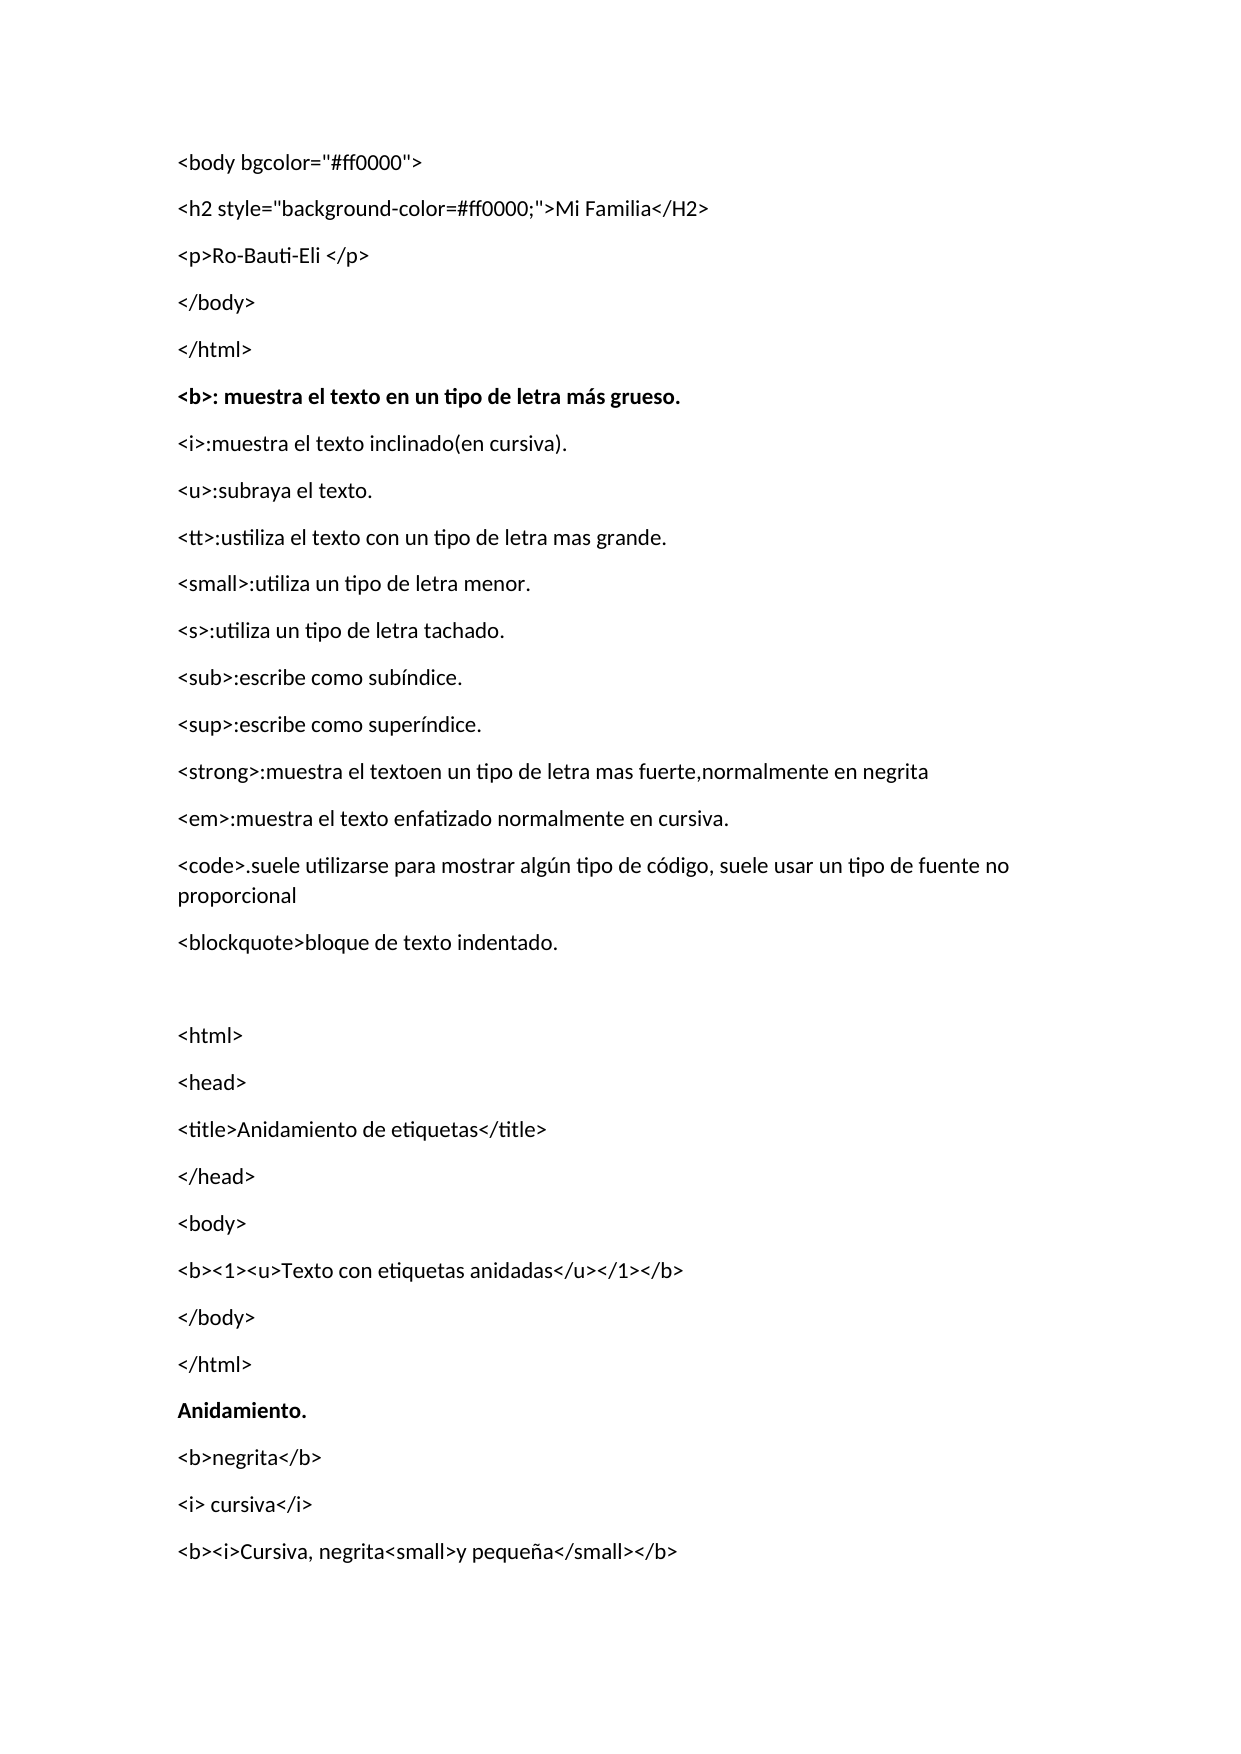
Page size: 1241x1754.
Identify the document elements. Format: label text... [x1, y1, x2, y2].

text <blockquote>bloque de texto indentado. [177, 928, 1063, 956]
text <b>negrita</b> [177, 1443, 1063, 1471]
text <title>Anidamiento de etiquetas</title> [177, 1115, 1063, 1143]
text <html> [177, 1022, 1063, 1049]
text </body> [177, 1303, 1063, 1331]
text <tt>:ustiliza el texto con un tipo de letra mas grande. [177, 523, 1063, 551]
text </html> [177, 335, 1063, 363]
text <h2 style="background-color=#ff0000;">Mi Familia</H2> [177, 194, 1063, 222]
text <body bgcolor="#ff0000"> [177, 148, 1063, 176]
text <small>:utiliza un tipo de letra menor. [177, 569, 1063, 597]
text <strong>:muestra el textoen un tipo de letra mas fuerte,normalmente en negrita [177, 757, 1063, 785]
text <b>: muestra el texto en un tipo de letra más grueso. [177, 382, 1063, 410]
text <head> [177, 1068, 1063, 1096]
text <code>.suele utilizarse para mostrar algún tipo de código, suele usar un tipo de fuente no proporcional [177, 851, 1063, 909]
text <em>:muestra el texto enfatizado normalmente en cursiva. [177, 804, 1063, 832]
text <b><1><u>Texto con etiquetas anidadas</u></1></b> [177, 1256, 1063, 1284]
text <u>:subraya el texto. [177, 476, 1063, 504]
text <b><i>Cursiva, negrita<small>y pequeña</small></b> [177, 1537, 1063, 1565]
text <sup>:escribe como superíndice. [177, 710, 1063, 738]
text Anidamiento. [177, 1397, 1063, 1424]
text <i> cursiva</i> [177, 1490, 1063, 1518]
text <s>:utiliza un tipo de letra tachado. [177, 616, 1063, 644]
text <sub>:escribe como subíndice. [177, 663, 1063, 691]
text <i>:muestra el texto inclinado(en cursiva). [177, 429, 1063, 457]
text <body> [177, 1209, 1063, 1237]
text <p>Ro-Bauti-Eli </p> [177, 241, 1063, 269]
text </html> [177, 1350, 1063, 1378]
text </body> [177, 288, 1063, 316]
text </head> [177, 1162, 1063, 1190]
